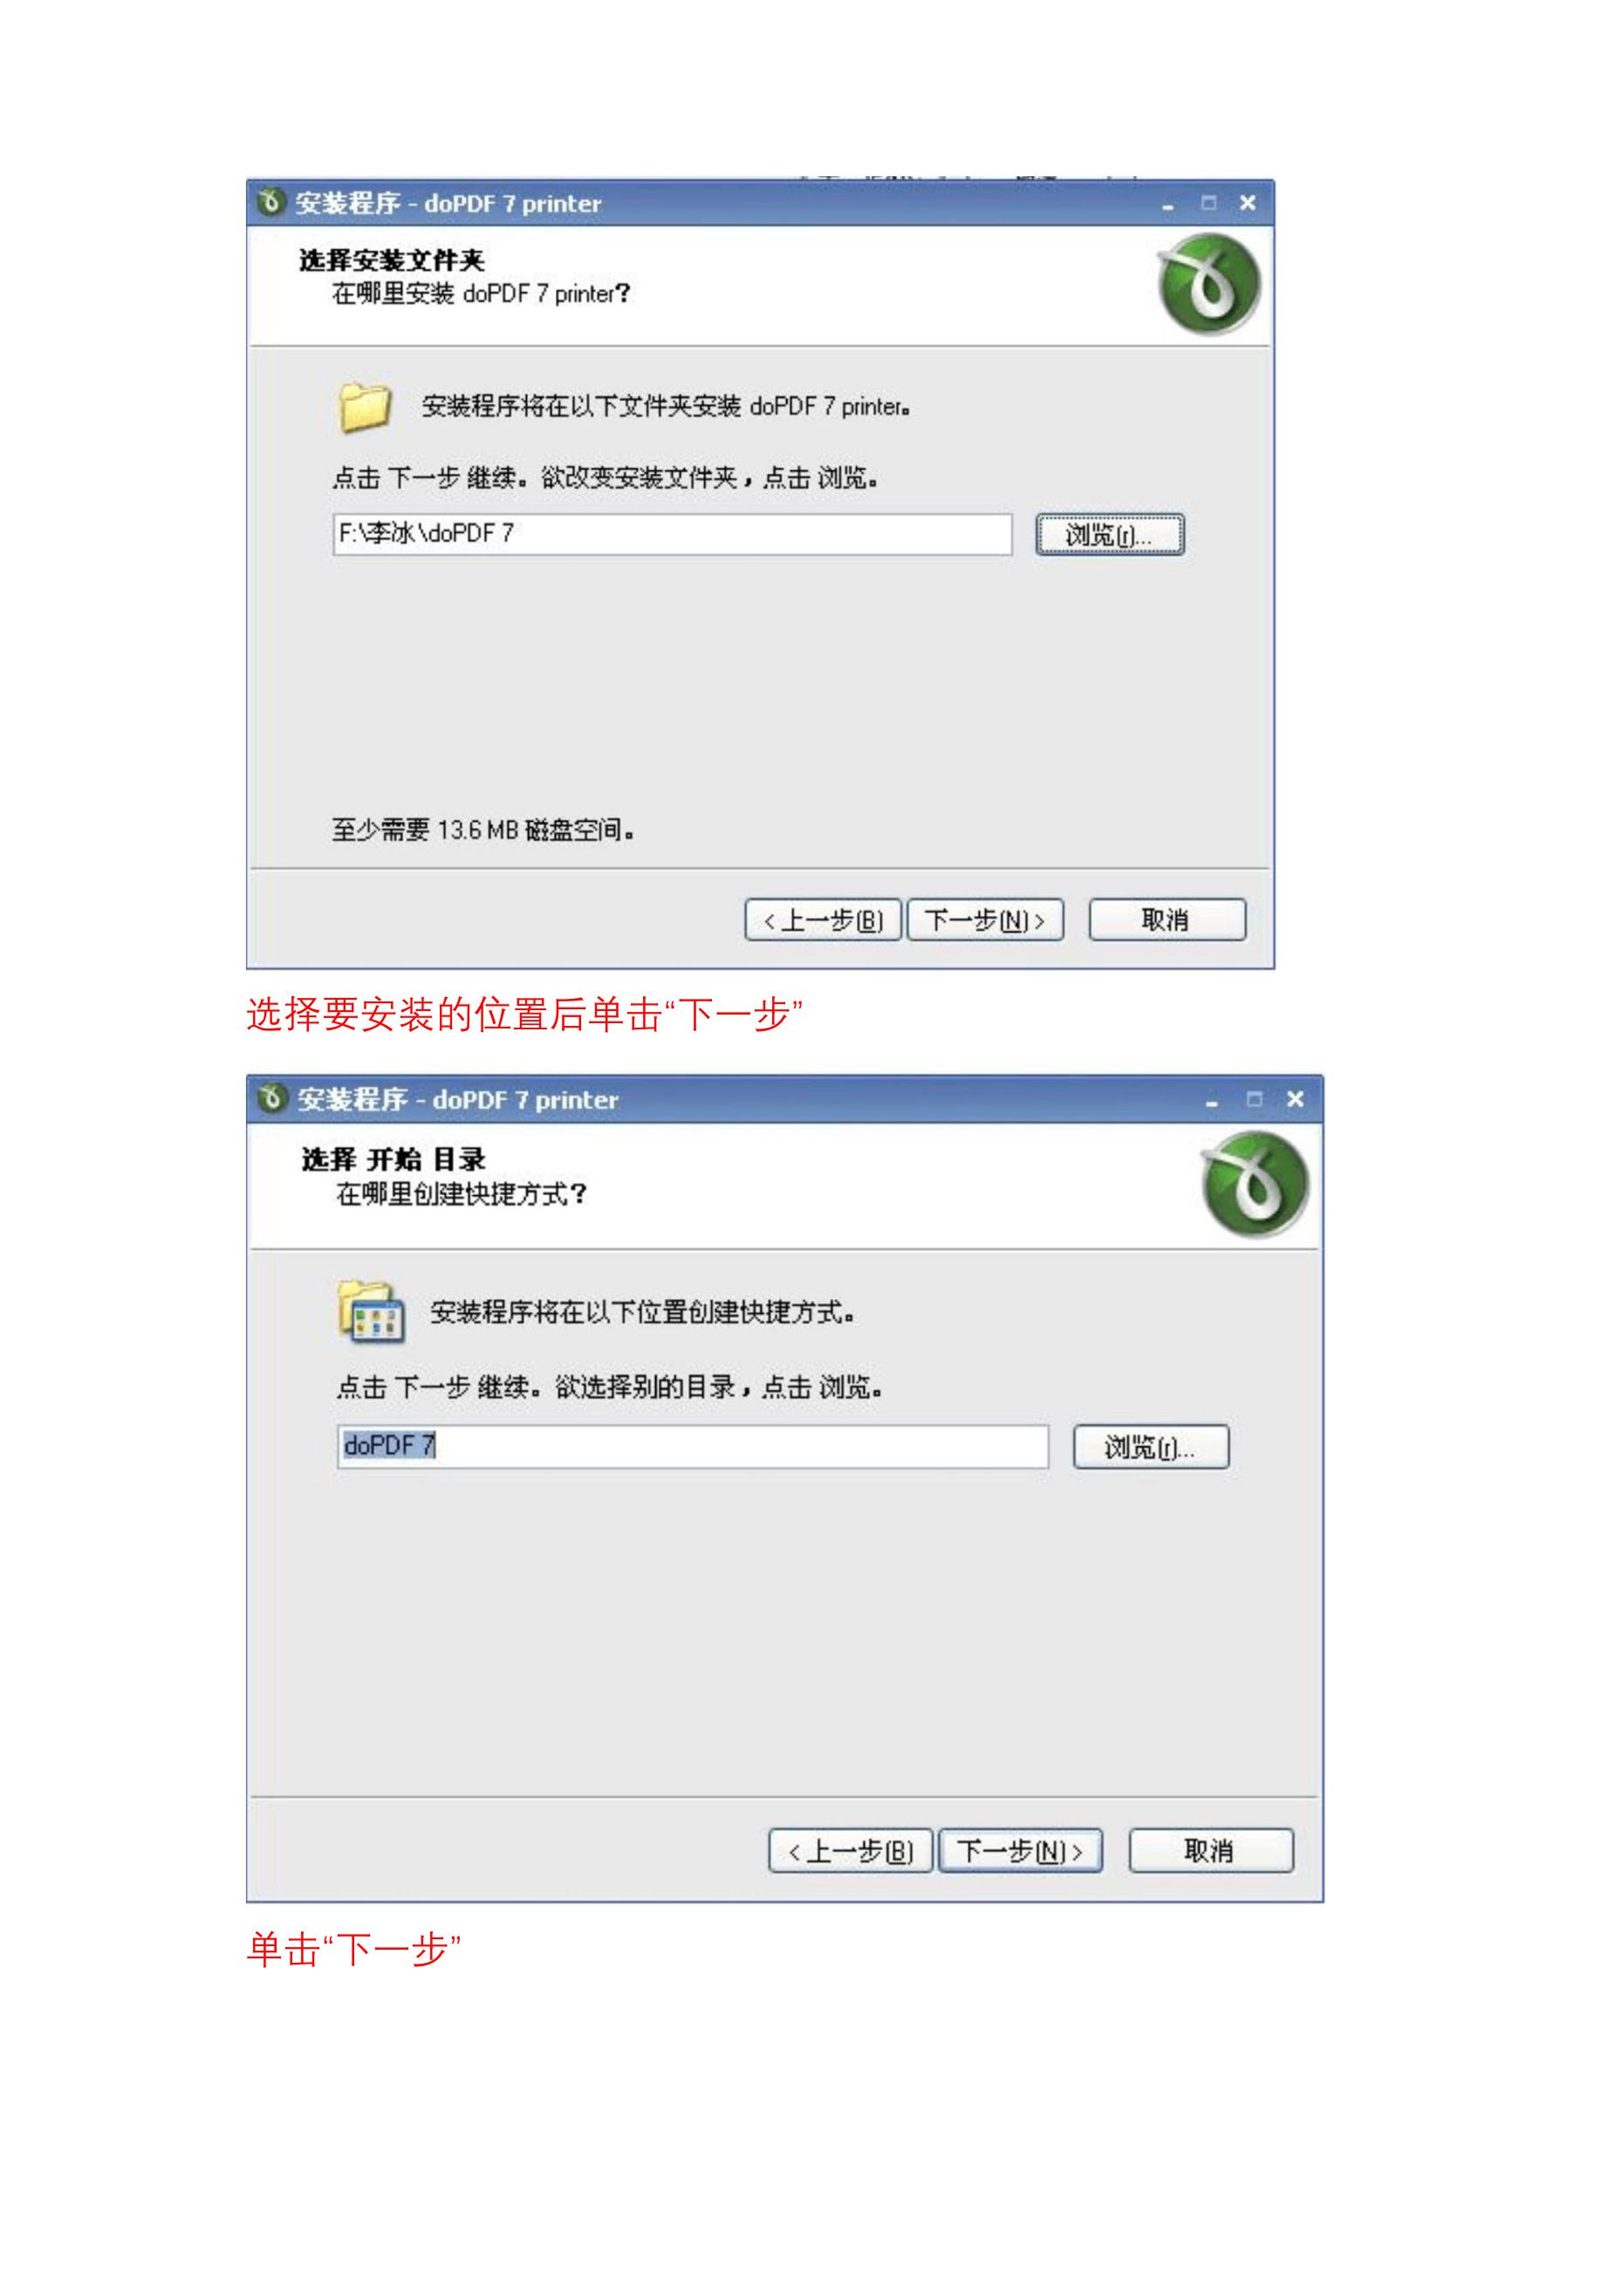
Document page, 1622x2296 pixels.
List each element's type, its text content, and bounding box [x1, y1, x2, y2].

picture [243, 174, 1278, 973]
text 选择要安装的位置后单击“下一步” [245, 995, 944, 1034]
text 单击“下一步” [245, 1931, 568, 1969]
picture [243, 1069, 1327, 1906]
